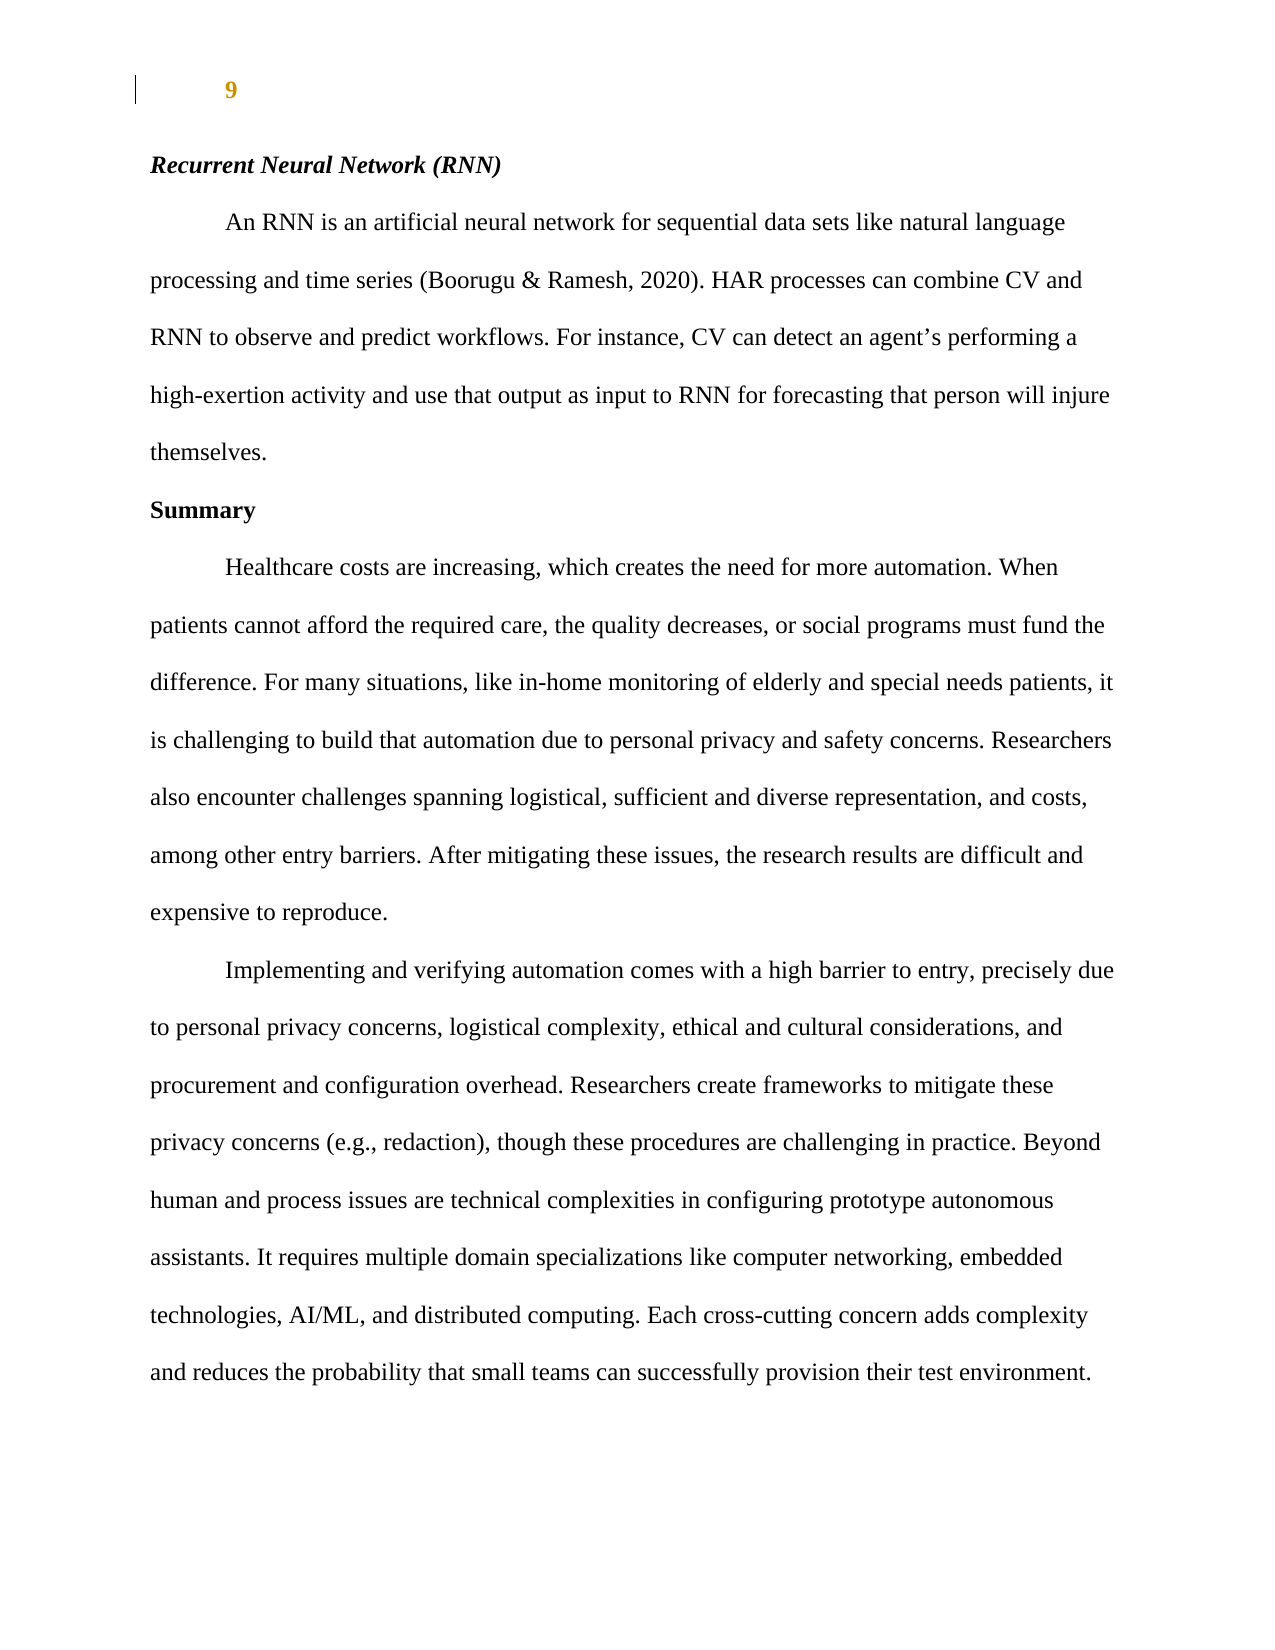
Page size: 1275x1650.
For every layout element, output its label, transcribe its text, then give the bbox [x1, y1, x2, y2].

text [150, 955, 1125, 1386]
subtitle Recurrent Neural Network (RNN) [150, 150, 1125, 179]
text Healthcare costs are increasing, which creates the need for more automation. When patients cannot afford the required care, the quality decreases, or social programs must fund the difference. For many situations, like in-home monitoring of elderly and special needs patients, it is challenging to build that automation due to personal privacy and safety concerns. Researchers also encounter challenges spanning logistical, sufficient and diverse representation, and costs, among other entry barriers. After mitigating these issues, the research results are difficult and expensive to reproduce. [150, 552, 1125, 926]
text An RNN is an artificial neural network for sequential data sets like natural language processing and time series. HAR processes can combine CV and RNN to observe and predict workflows. For instance, CV can detect an agent’s performing a high-exertion activity and use that output as input to RNN for forecasting that person will injure themselves. [150, 207, 1125, 466]
subtitle Summary [150, 495, 1125, 524]
